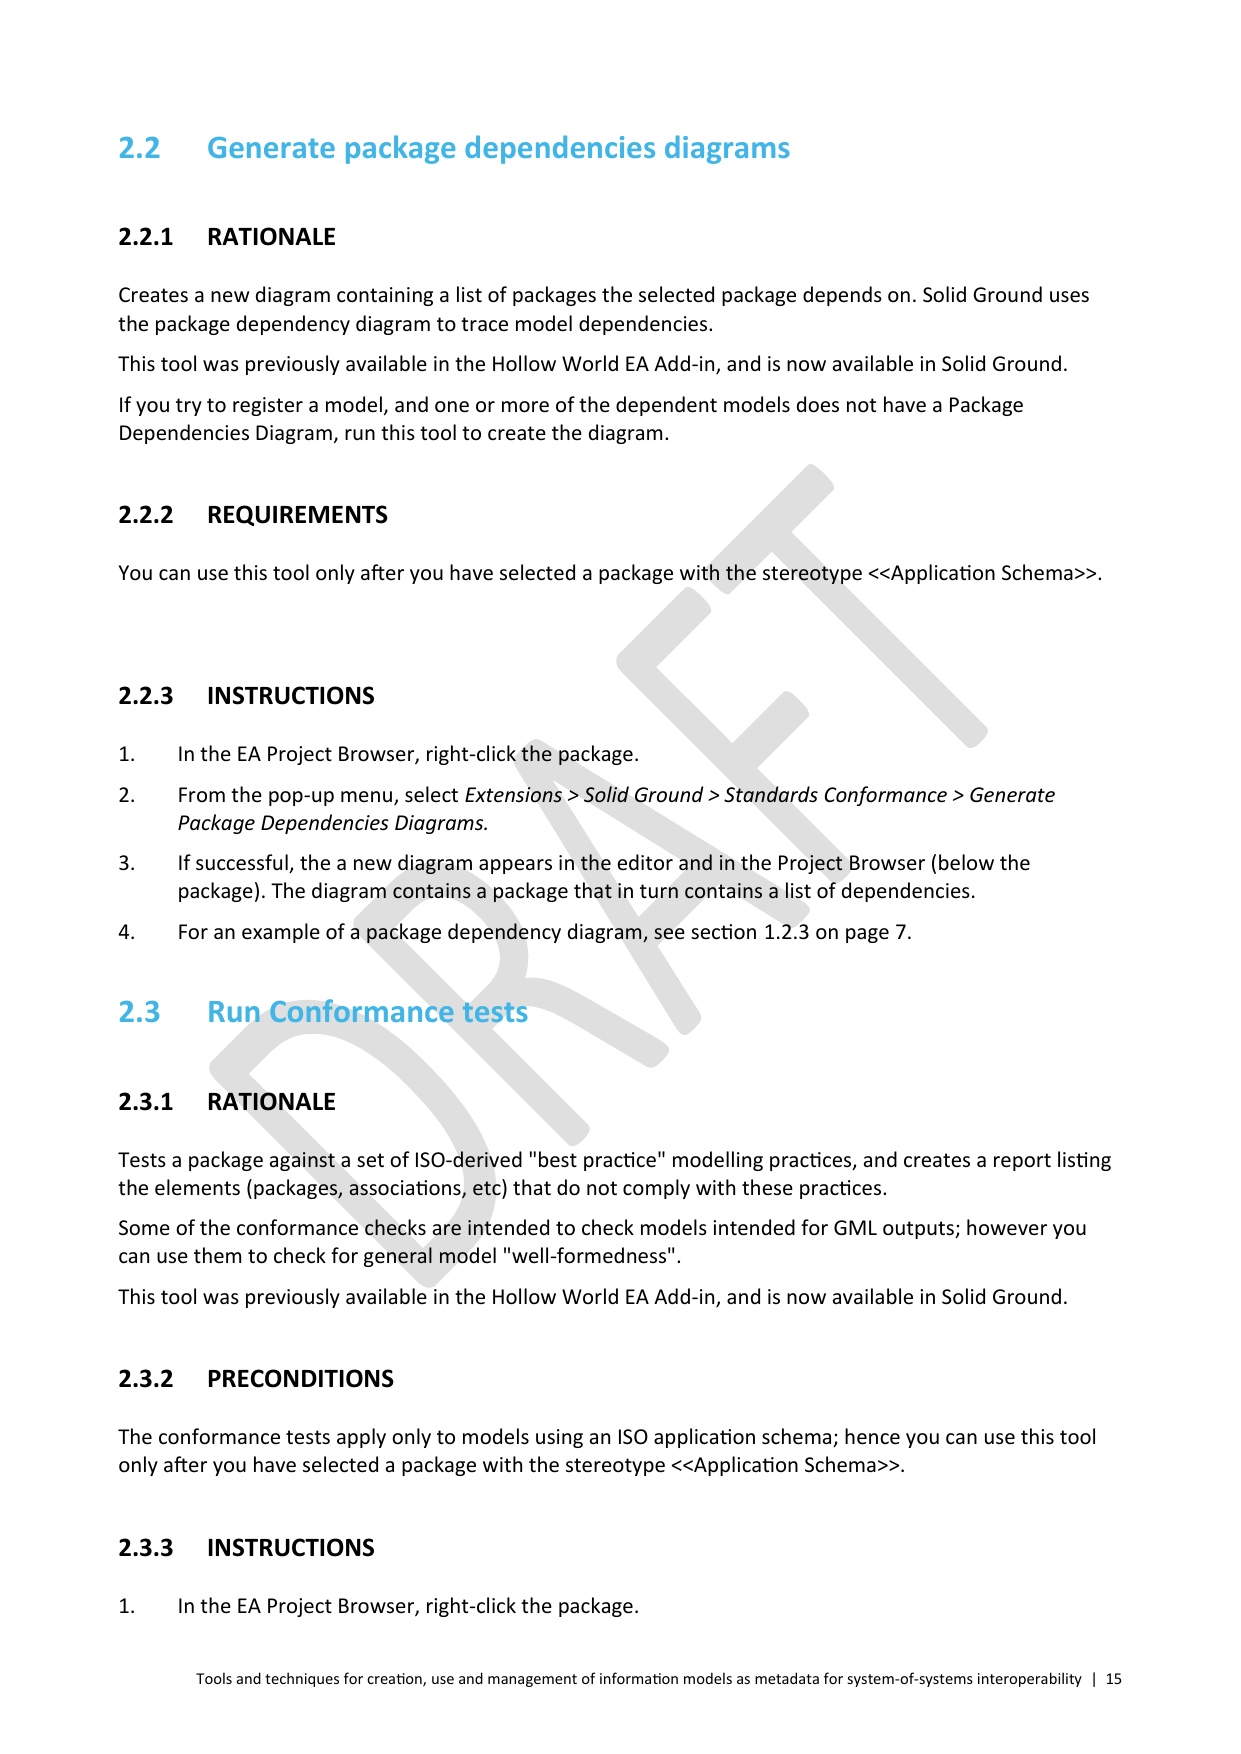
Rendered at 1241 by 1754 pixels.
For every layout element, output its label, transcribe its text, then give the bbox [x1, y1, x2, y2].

list For an example of a package dependency diagram, see section 1.2.3 on page 7. [118, 917, 1122, 945]
subtitle Rationale [118, 206, 1122, 256]
text Tests a package against a set of ISO-derived "best practice" modelling practices, and creates a report listing the elements (packages, associations, etc) that do not comply with these practices. [118, 1145, 1122, 1201]
subtitle Requirements [118, 483, 1122, 533]
text If you try to register a model, and one or more of the dependent models does not have a Package Dependencies Diagram, run this tool to create the diagram. [118, 390, 1122, 446]
list If successful, the a new diagram appears in the editor and in the Project Browser (below the package). The diagram contains a package that in turn contains a list of dependencies. [118, 848, 1122, 904]
list In the EA Project Browser, right-click the package. [118, 739, 1122, 767]
text This tool was previously available in the Hollow World EA Add-in, and is now available in Solid Ground. [118, 349, 1122, 377]
subtitle Preconditions [118, 1347, 1122, 1397]
subtitle Instructions [118, 664, 1122, 714]
text Some of the conformance checks are intended to check models intended for GML outputs; however you can use them to check for general model "well-formedness". [118, 1213, 1122, 1269]
subtitle Rationale [118, 1070, 1122, 1120]
text You can use this tool only after you have selected a package with the stereotype <<Application Schema>>. [118, 558, 1122, 586]
subtitle Instructions [118, 1516, 1122, 1566]
list In the EA Project Browser, right-click the package. [118, 1591, 1122, 1619]
subtitle Run Conformance tests [118, 982, 1122, 1032]
subtitle Generate package dependencies diagrams [118, 118, 1122, 168]
text This tool was previously available in the Hollow World EA Add-in, and is now available in Solid Ground. [118, 1282, 1122, 1310]
text The conformance tests apply only to models using an ISO application schema; hence you can use this tool only after you have selected a package with the stereotype <<Application Schema>>. [118, 1422, 1122, 1478]
list From the pop-up menu, select Extensions > Solid Ground > Standards Conformance > Generate Package Dependencies Diagrams. [118, 780, 1122, 836]
text Creates a new diagram containing a list of packages the selected package depends on. Solid Ground uses the package dependency diagram to trace model dependencies. [118, 281, 1122, 337]
